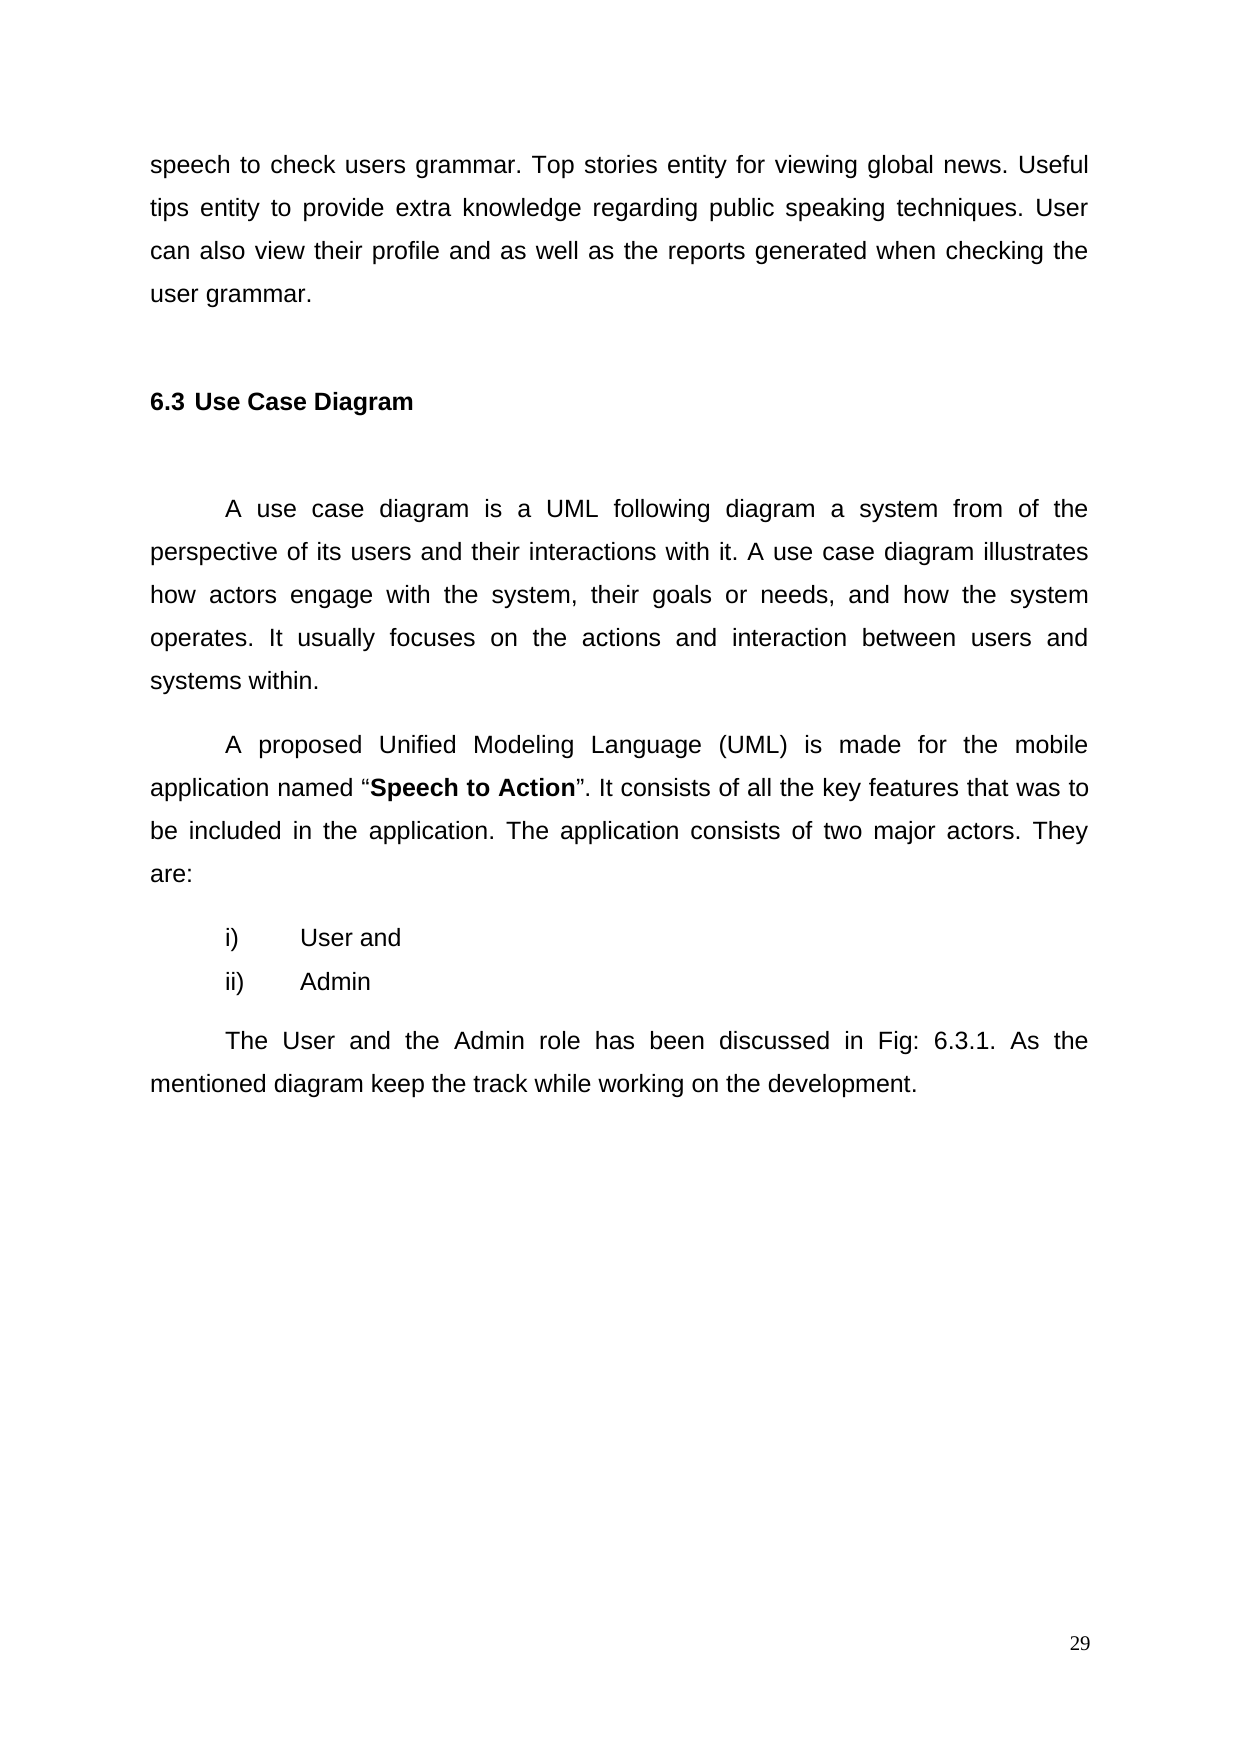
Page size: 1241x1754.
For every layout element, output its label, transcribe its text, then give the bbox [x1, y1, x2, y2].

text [150, 150, 1090, 308]
list Admin [225, 966, 1090, 995]
text A proposed Unified Modeling Language (UML) is made for the mobile application named “Speech to Action”. It consists of all the key features that was to be included in the application. The application consists of two major actors. They are: [150, 730, 1090, 888]
text The User and the Admin role has been discussed in Fig: 6.3.1. As the mentioned diagram keep the track while working on the development. [150, 1026, 1090, 1098]
text A use case diagram is a UML following diagram a system from of the perspective of its users and their interactions with it. A use case diagram illustrates how actors engage with the system, their goals or needs, and how the system operates. It usually focuses on the actions and interaction between users and systems within. [150, 493, 1090, 695]
list User and [225, 923, 1090, 952]
list Use Case Diagram [150, 386, 1090, 415]
